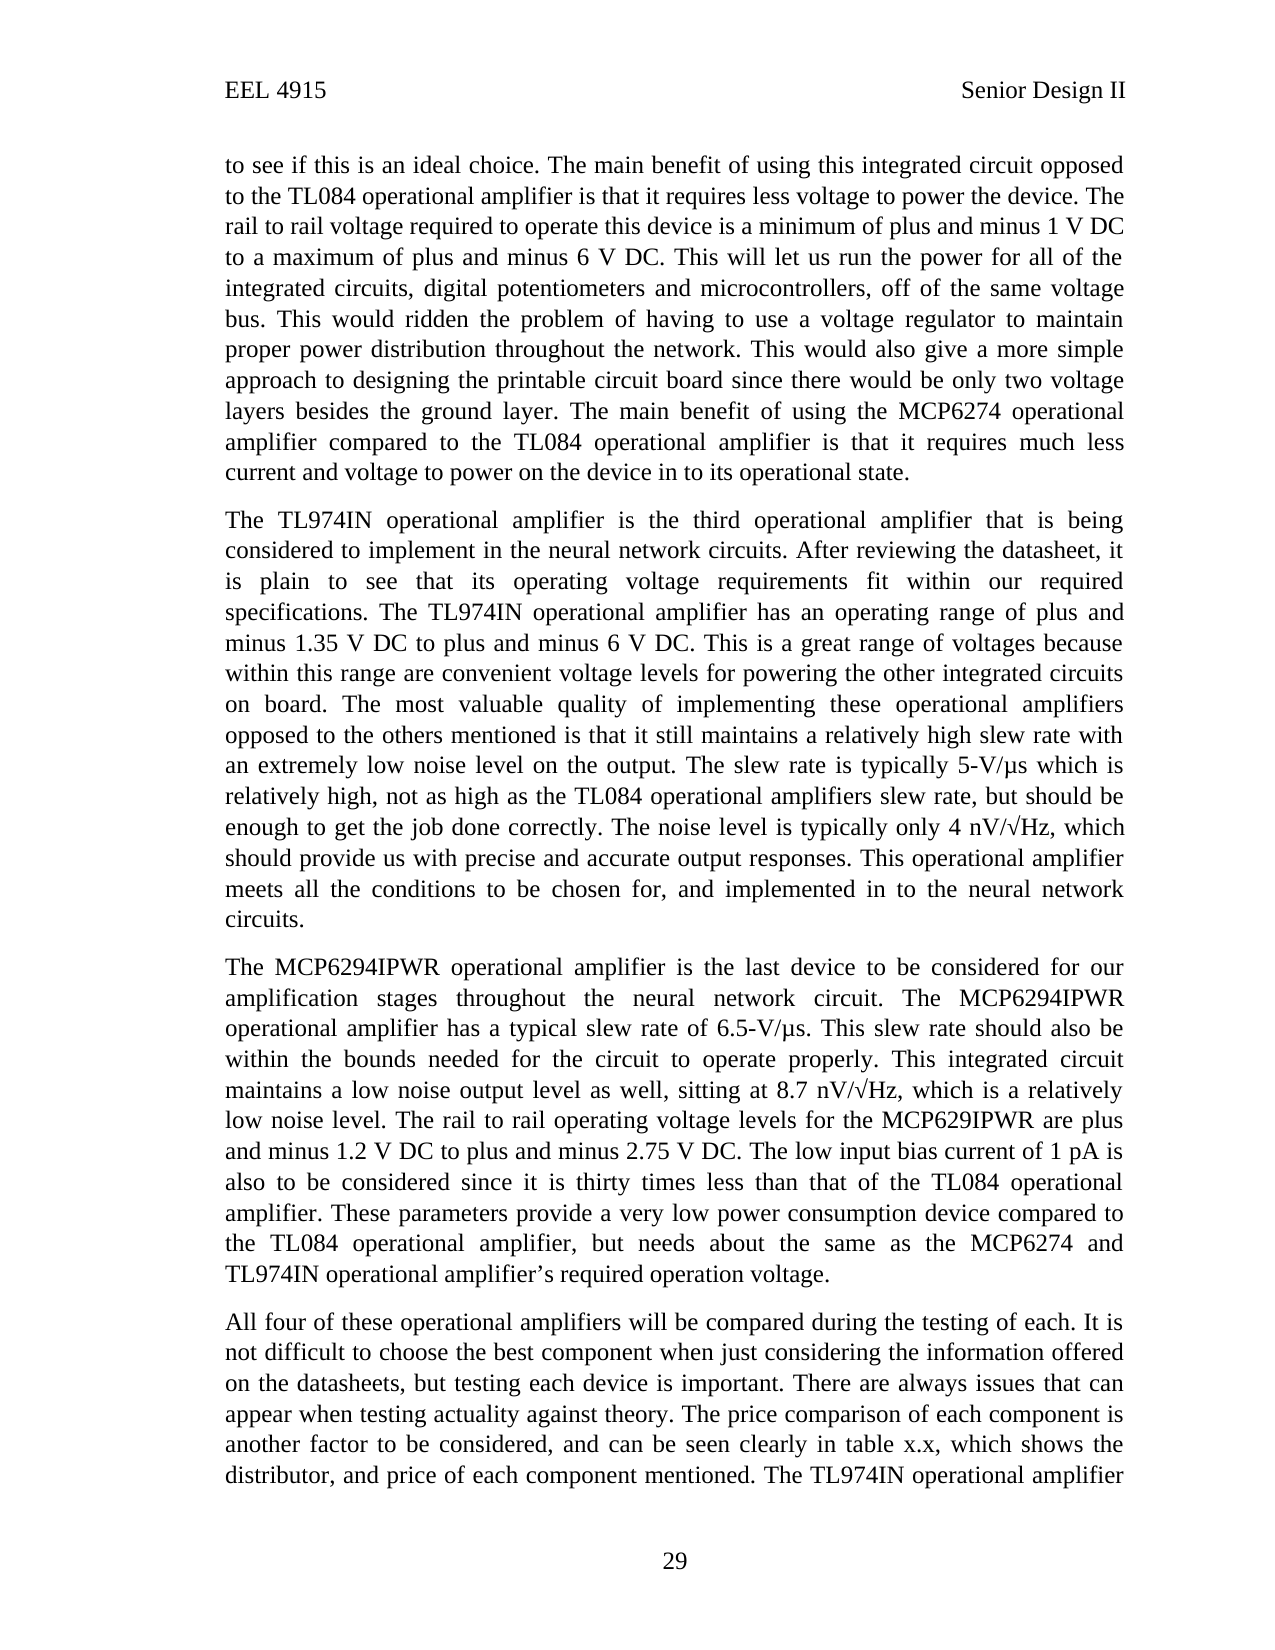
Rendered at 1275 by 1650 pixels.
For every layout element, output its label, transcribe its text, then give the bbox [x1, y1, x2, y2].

text The MCP6294IPWR operational amplifier is the last device to be considered for our amplification stages throughout the neural network circuit. The MCP6294IPWR operational amplifier has a typical slew rate of 6.5-V/µs. This slew rate should also be within the bounds needed for the circuit to operate properly. This integrated circuit maintains a low noise output level as well, sitting at 8.7 nV/√Hz, which is a relatively low noise level. The rail to rail operating voltage levels for the MCP629IPWR are plus and minus 1.2 V DC to plus and minus 2.75 V DC. The low input bias current of 1 pA is also to be considered since it is thirty times less than that of the TL084 operational amplifier. These parameters provide a very low power consumption device compared to the TL084 operational amplifier, but needs about the same as the MCP6274 and TL974IN operational amplifier’s required operation voltage. [225, 952, 1125, 1288]
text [225, 150, 1125, 486]
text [225, 1307, 1125, 1489]
text The TL974IN operational amplifier is the third operational amplifier that is being considered to implement in the neural network circuits. After reviewing the datasheet, it is plain to see that its operating voltage requirements fit within our required specifications. The TL974IN operational amplifier has an operating range of plus and minus 1.35 V DC to plus and minus 6 V DC. This is a great range of voltages because within this range are convenient voltage levels for powering the other integrated circuits on board. The most valuable quality of implementing these operational amplifiers opposed to the others mentioned is that it still maintains a relatively high slew rate with an extremely low noise level on the output. The slew rate is typically 5-V/µs which is relatively high, not as high as the TL084 operational amplifiers slew rate, but should be enough to get the job done correctly. The noise level is typically only 4 nV/√Hz, which should provide us with precise and accurate output responses. This operational amplifier meets all the conditions to be chosen for, and implemented in to the neural network circuits. [225, 505, 1125, 933]
